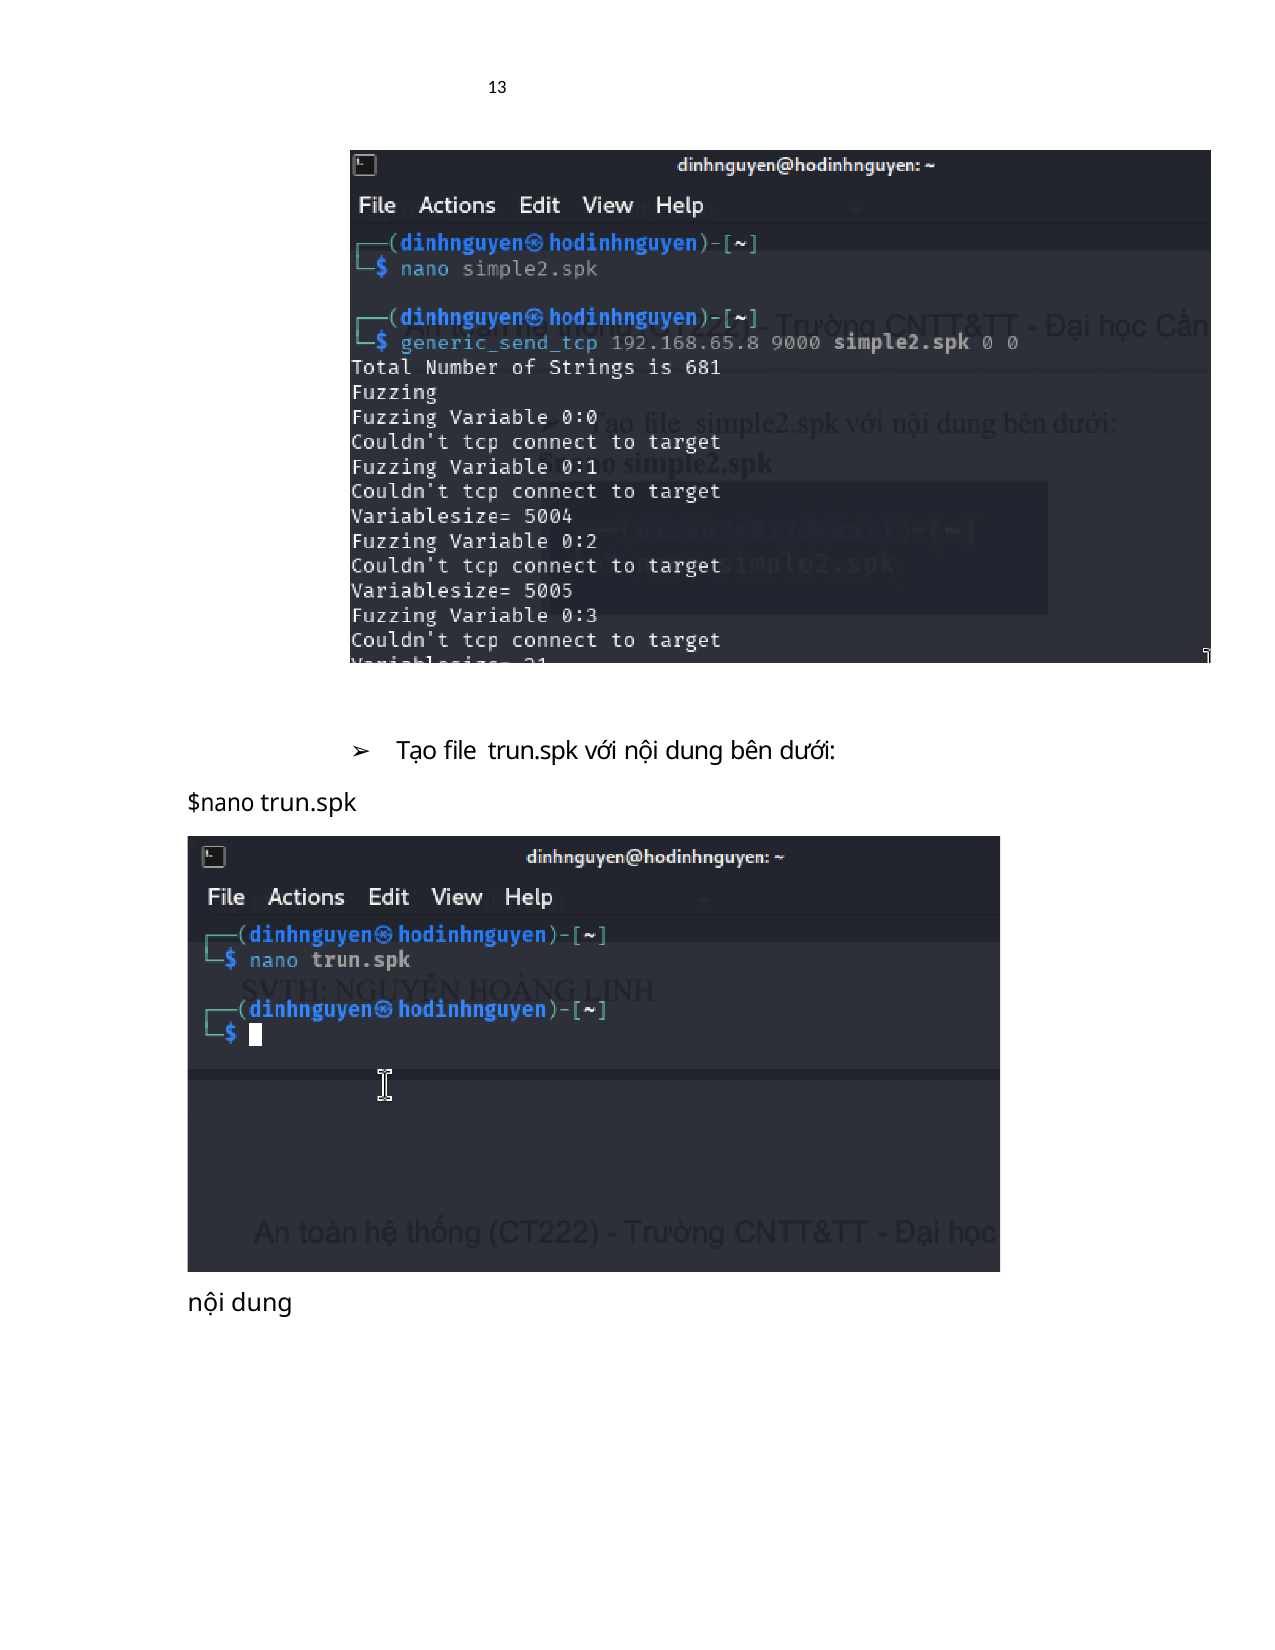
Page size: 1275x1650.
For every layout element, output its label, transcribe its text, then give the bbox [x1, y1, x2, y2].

text $nano trun.spk [187, 785, 1087, 819]
picture [350, 150, 1211, 663]
text nội dung [187, 1285, 1087, 1319]
picture [187, 836, 1001, 1272]
list Tạo file trun.spk với nội dung bên dưới: [350, 733, 1087, 767]
